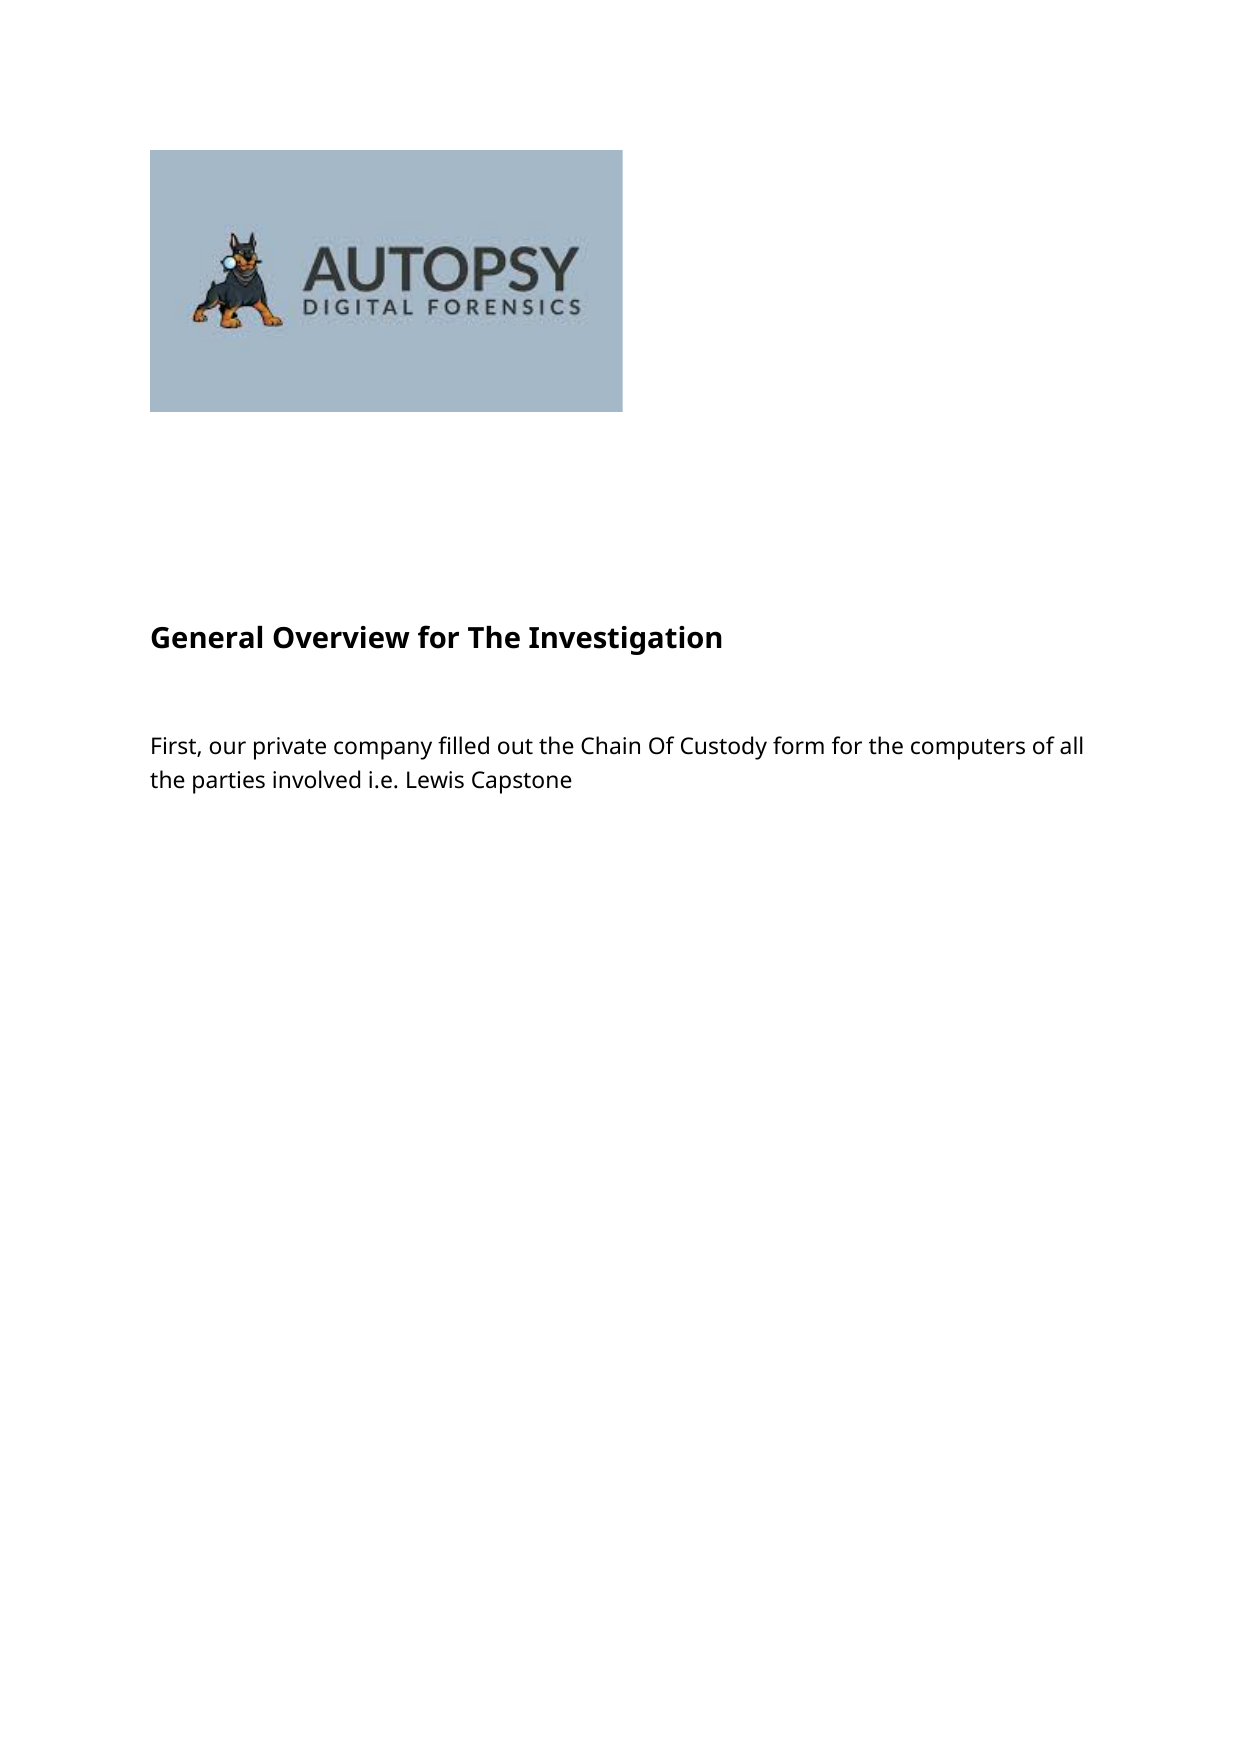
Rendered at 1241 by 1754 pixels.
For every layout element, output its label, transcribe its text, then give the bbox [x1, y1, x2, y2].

picture [150, 150, 623, 412]
text General Overview for The Investigation [150, 618, 1090, 657]
text First, our private company filled out the Chain Of Custody form for the computers of all the parties involved i.e. Lewis Capstone [150, 730, 1090, 795]
